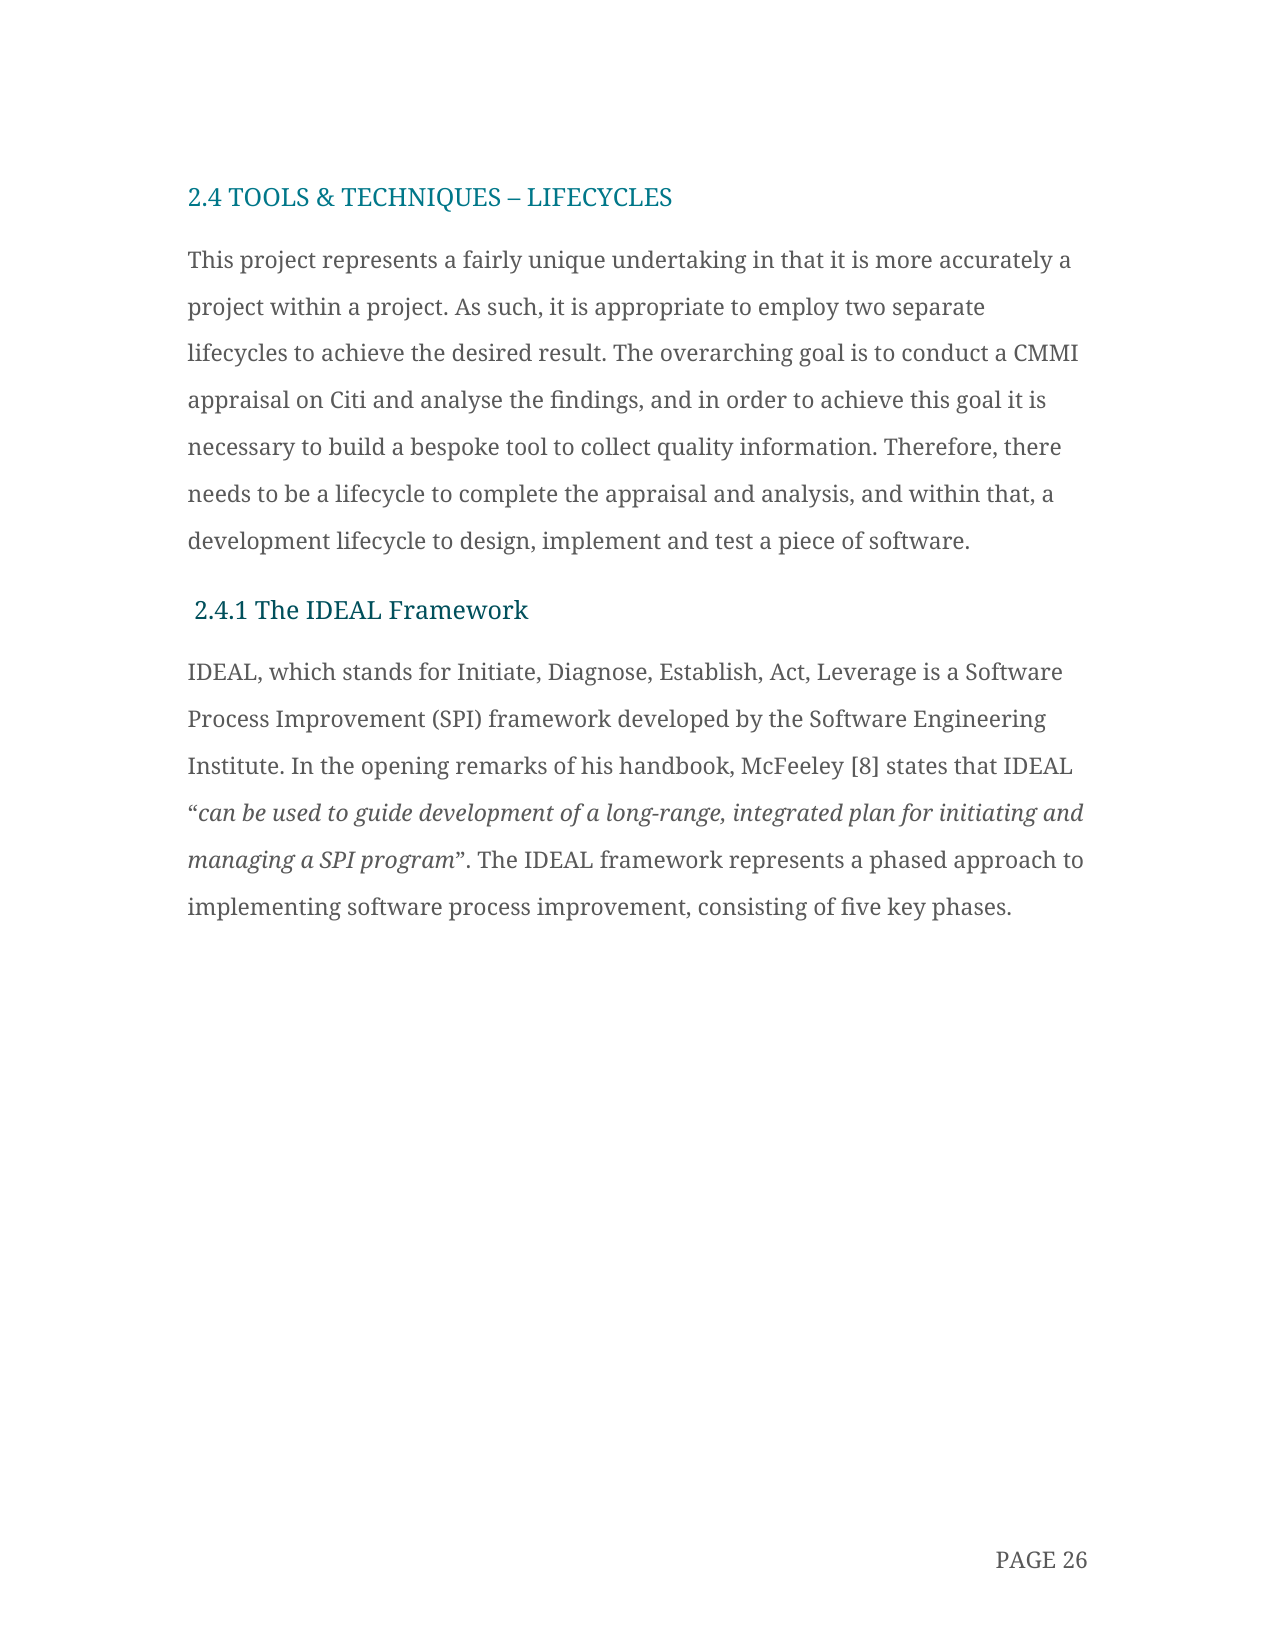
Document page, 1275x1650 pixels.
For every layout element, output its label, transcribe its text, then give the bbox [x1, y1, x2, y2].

text This project represents a fairly unique undertaking in that it is more accurately a project within a project. As such, it is appropriate to employ two separate lifecycles to achieve the desired result. The overarching goal is to conduct a CMMI appraisal on Citi and analyse the findings, and in order to achieve this goal it is necessary to build a bespoke tool to collect quality information. Therefore, there needs to be a lifecycle to complete the appraisal and analysis, and within that, a development lifecycle to design, implement and test a piece of software. [187, 243, 1087, 556]
text IDEAL, which stands for Initiate, Diagnose, Establish, Act, Leverage is a Software Process Improvement (SPI) framework developed by the Software Engineering Institute. In the opening remarks of his handbook, McFeeley states that IDEAL “can be used to guide development of a long-range, integrated plan for initiating and managing a SPI program”. The IDEAL framework represents a phased approach to implementing software process improvement, consisting of five key phases. [187, 656, 1087, 922]
subtitle 2.4.1 The IDEAL Framework [187, 592, 1087, 627]
subtitle 2.4 Tools & Techniques – Lifecycles [187, 180, 1087, 214]
